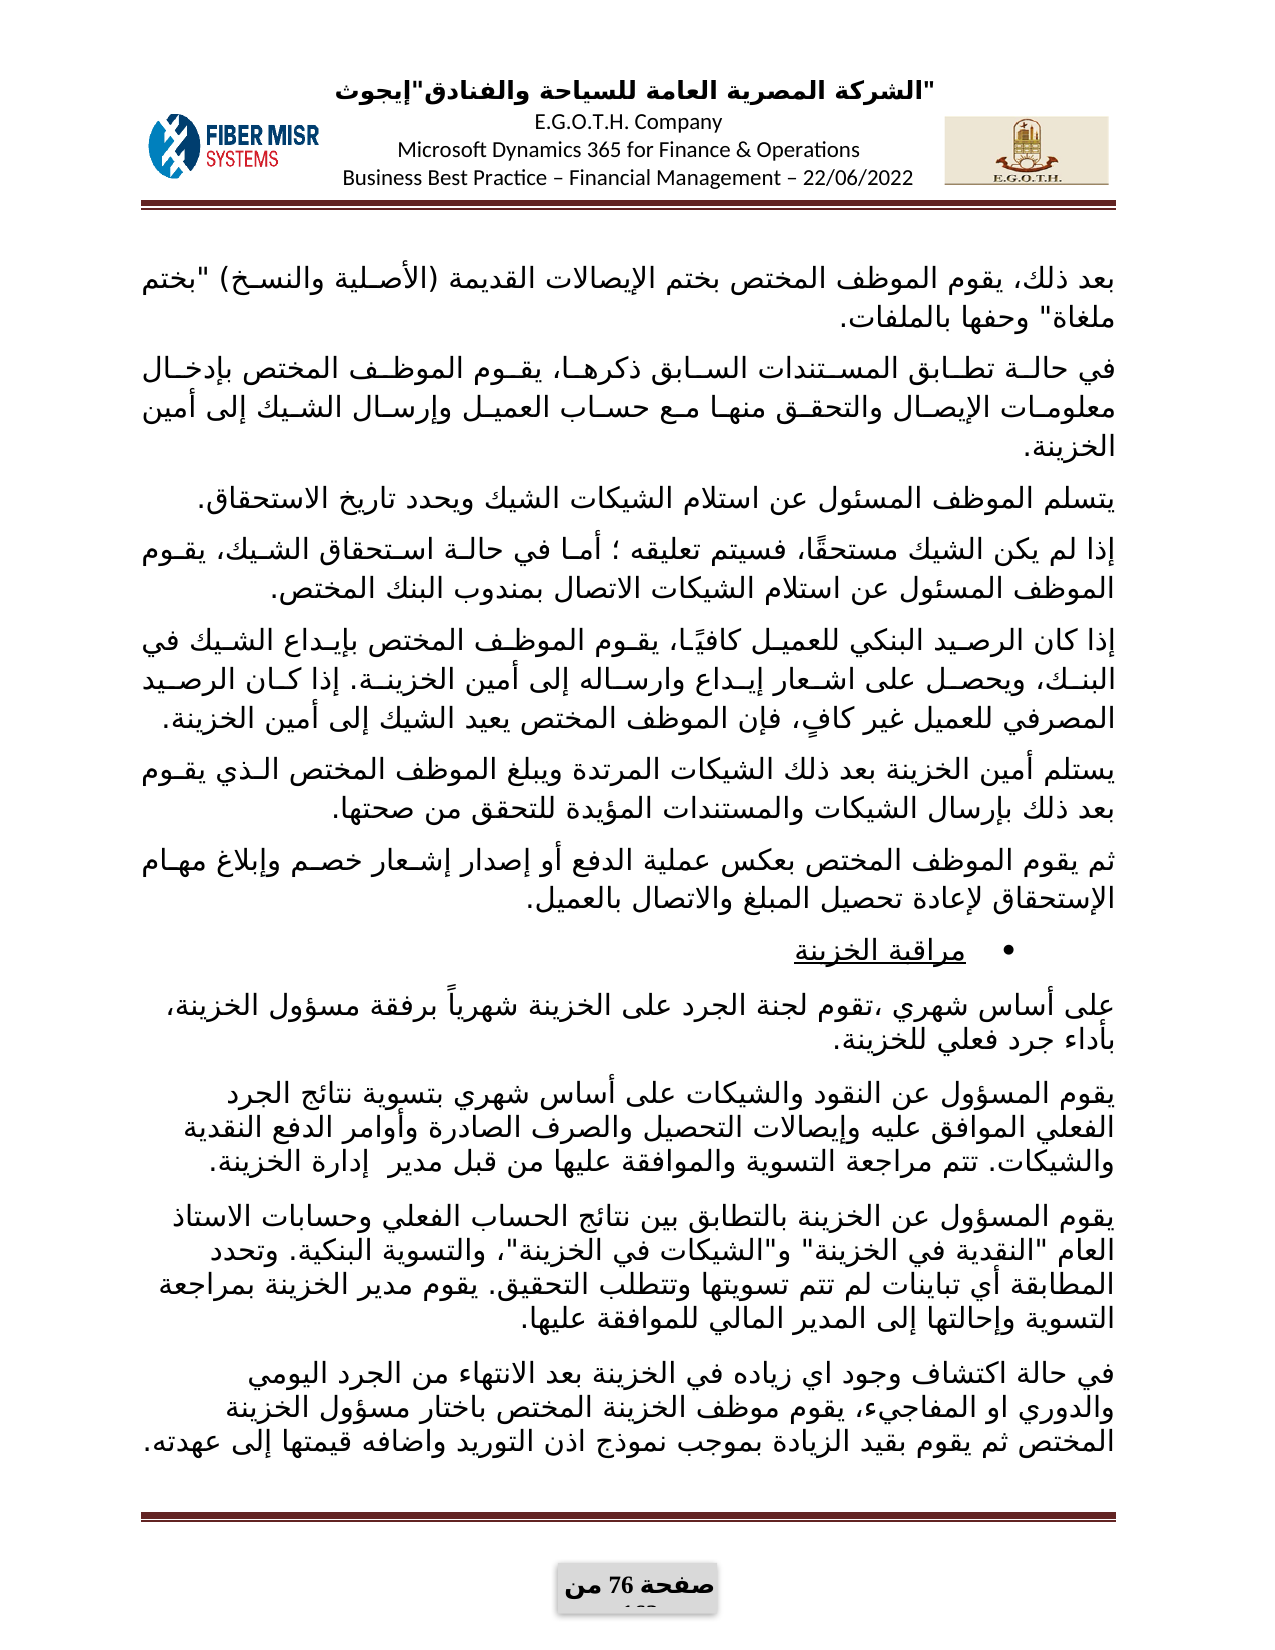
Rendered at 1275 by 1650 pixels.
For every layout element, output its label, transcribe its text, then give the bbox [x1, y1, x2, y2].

text في حالة تطابق المستندات السابق ذكرها، يقوم الموظف المختص بإدخال معلومات الإيصال والتحقق منها مع حساب العميل وإرسال الشيك إلى أمين الخزينة. [141, 352, 1116, 464]
text يتسلم الموظف المسئول عن استلام الشيكات الشيك ويحدد تاريخ الاستحقاق. [141, 481, 1116, 515]
text يقوم المسؤول عن النقود والشيكات على أساس شهري بتسوية نتائج الجرد الفعلي الموافق عليه وإيصالات التحصيل والصرف الصادرة وأوامر الدفع النقدية والشيكات. تتم مراجعة التسوية والموافقة عليها من قبل مدير إدارة الخزينة. [141, 1077, 1116, 1179]
text ثم يقوم الموظف المختص بعكس عملية الدفع أو إصدار إشعار خصم وإبلاغ مهام الإستحقاق لإعادة تحصيل المبلغ والاتصال بالعميل. [141, 843, 1116, 916]
text إذا كان الرصيد البنكي للعميل كافيًا، يقوم الموظف المختص بإيداع الشيك في البنك، ويحصل على اشعار إيداع وارساله إلى أمين الخزينة. إذا كان الرصيد المصرفي للعميل غير كافٍ، فإن الموظف المختص يعيد الشيك إلى أمين الخزينة. [141, 623, 1116, 735]
text في حالة اكتشاف وجود اي زياده في الخزينة بعد الانتهاء من الجرد اليومي والدوري او المفاجيء، يقوم موظف الخزينة المختص باختار مسؤول الخزينة المختص ثم يقوم بقيد الزيادة بموجب نموذج اذن التوريد واضافه قيمتها إلى عهدته. [141, 1356, 1116, 1458]
picture [143, 104, 325, 186]
list مراقبة الخزينة [141, 933, 1003, 967]
text بعد ذلك، يقوم الموظف المختص بختم الإيصالات القديمة (الأصلية والنسخ) "بختم ملغاة" وحفها بالملفات. [141, 261, 1116, 334]
picture [944, 116, 1109, 185]
text يستلم أمين الخزينة بعد ذلك الشيكات المرتدة ويبلغ الموظف المختص الذي يقوم بعد ذلك بإرسال الشيكات والمستندات المؤيدة للتحقق من صحتها. [141, 752, 1116, 825]
text يقوم المسؤول عن الخزينة بالتطابق بين نتائج الحساب الفعلي وحسابات الاستاذ العام "النقدية في الخزينة" و"الشيكات في الخزينة"، والتسوية البنكية. وتحدد المطابقة أي تباينات لم تتم تسويتها وتتطلب التحقيق. يقوم مدير الخزينة بمراجعة التسوية وإحالتها إلى المدير المالي للموافقة عليها. [141, 1199, 1116, 1335]
text على أساس شهري ،تقوم لجنة الجرد على الخزينة شهرياً برفقة مسؤول الخزينة، بأداء جرد فعلي للخزينة. [141, 988, 1116, 1056]
text إذا لم يكن الشيك مستحقًا، فسيتم تعليقه ؛ أما في حالة استحقاق الشيك، يقوم الموظف المسئول عن استلام الشيكات الاتصال بمندوب البنك المختص. [141, 533, 1116, 606]
